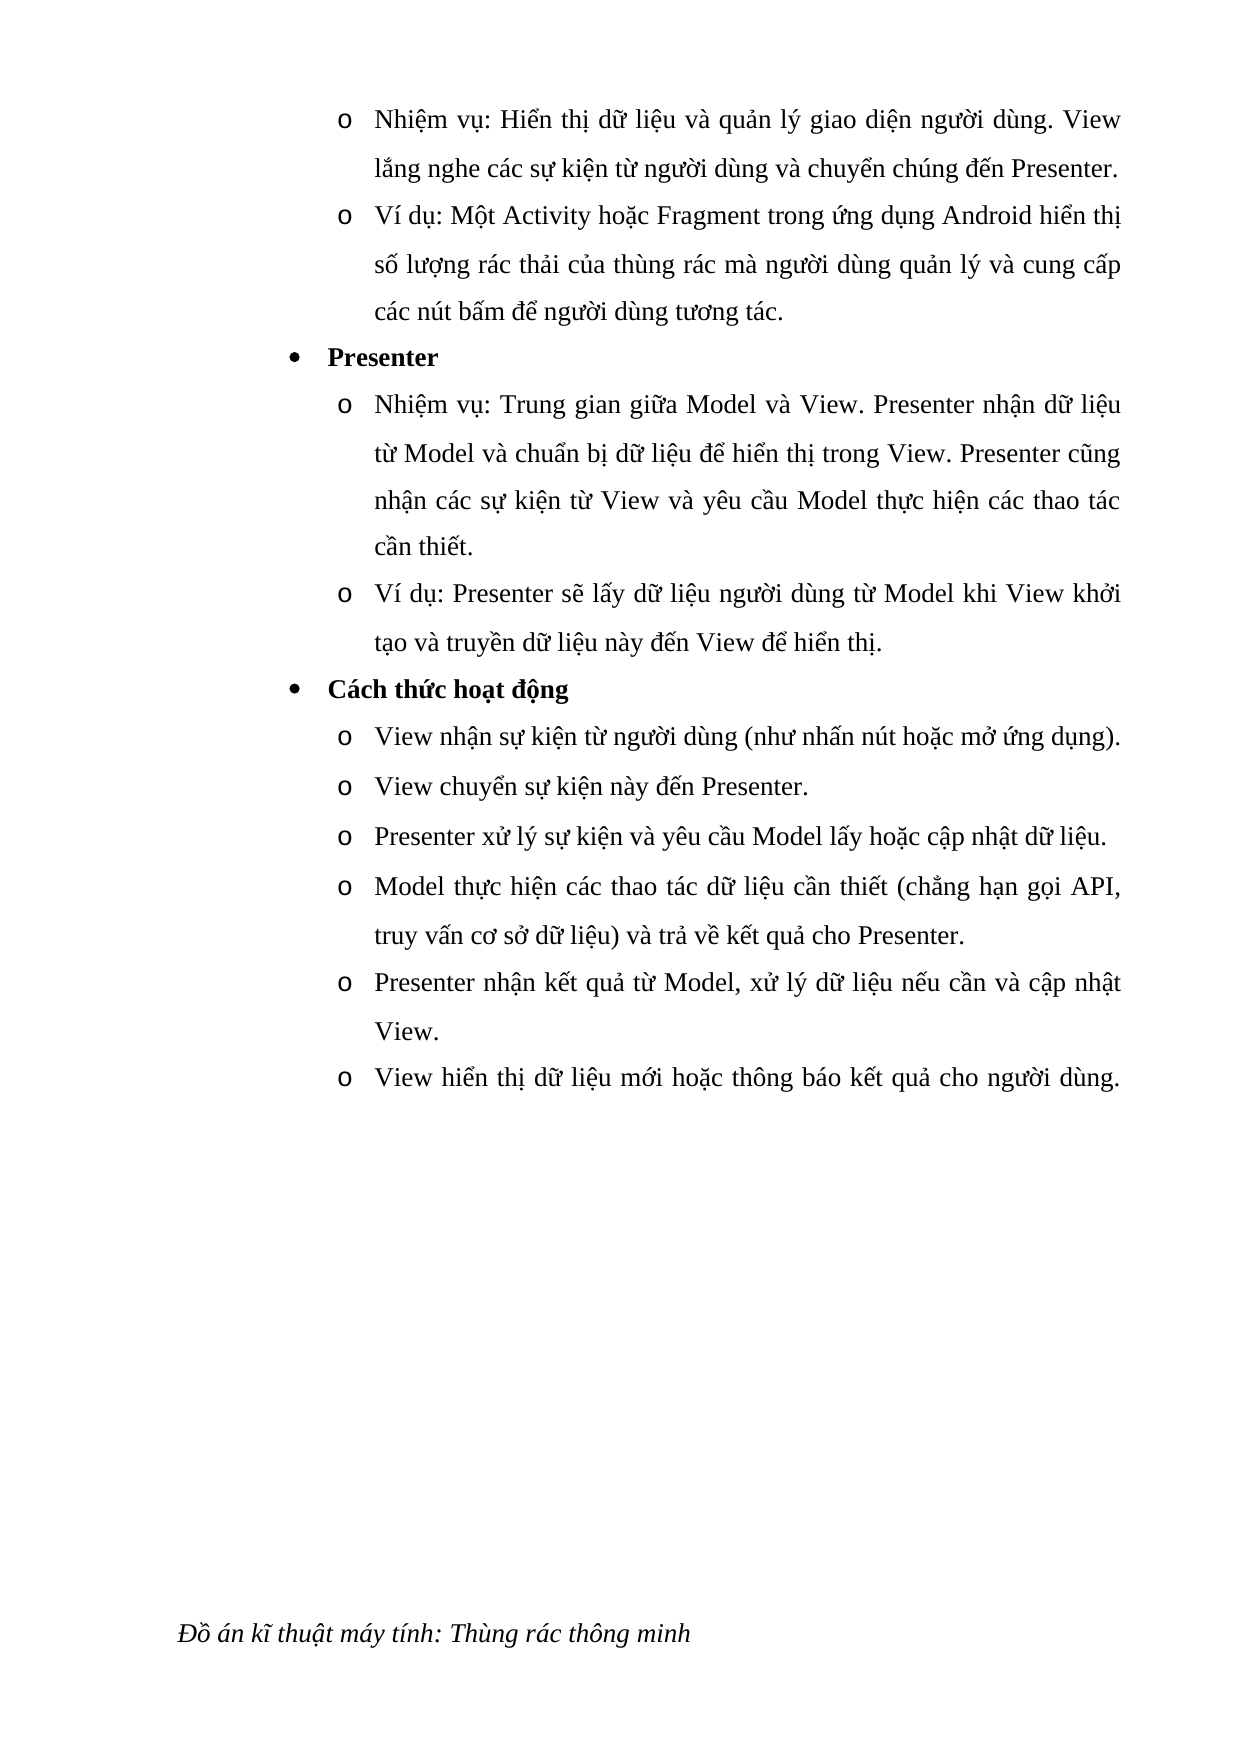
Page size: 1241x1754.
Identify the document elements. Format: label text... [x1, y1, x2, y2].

list Nhiệm vụ: Hiển thị dữ liệu và quản lý giao diện người dùng. View lắng nghe các sự kiện từ người dùng và chuyển chúng đến Presenter. [337, 103, 1122, 183]
list Model thực hiện các thao tác dữ liệu cần thiết (chẳng hạn gọi API, truy vấn cơ sở dữ liệu) và trả về kết quả cho Presenter. [337, 870, 1122, 950]
list Presenter [290, 341, 1122, 373]
list Presenter nhận kết quả từ Model, xử lý dữ liệu nếu cần và cập nhật View. [337, 966, 1122, 1046]
list Ví dụ: Một Activity hoặc Fragment trong ứng dụng Android hiển thị số lượng rác thải của thùng rác mà người dùng quản lý và cung cấp các nút bấm để người dùng tương tác. [337, 199, 1122, 326]
list View nhận sự kiện từ người dùng (như nhấn nút hoặc mở ứng dụng). [337, 720, 1122, 753]
list Presenter xử lý sự kiện và yêu cầu Model lấy hoặc cập nhật dữ liệu. [337, 820, 1122, 853]
list Nhiệm vụ: Trung gian giữa Model và View. Presenter nhận dữ liệu từ Model và chuẩn bị dữ liệu để hiển thị trong View. Presenter cũng nhận các sự kiện từ View và yêu cầu Model thực hiện các thao tác cần thiết. [337, 388, 1122, 562]
list View chuyển sự kiện này đến Presenter. [337, 770, 1122, 803]
list Ví dụ: Presenter sẽ lấy dữ liệu người dùng từ Model khi View khởi tạo và truyền dữ liệu này đến View để hiển thị. [337, 577, 1122, 657]
list Cách thức hoạt động [290, 673, 1122, 704]
list View hiển thị dữ liệu mới hoặc thông báo kết quả cho người dùng. [337, 1061, 1122, 1188]
